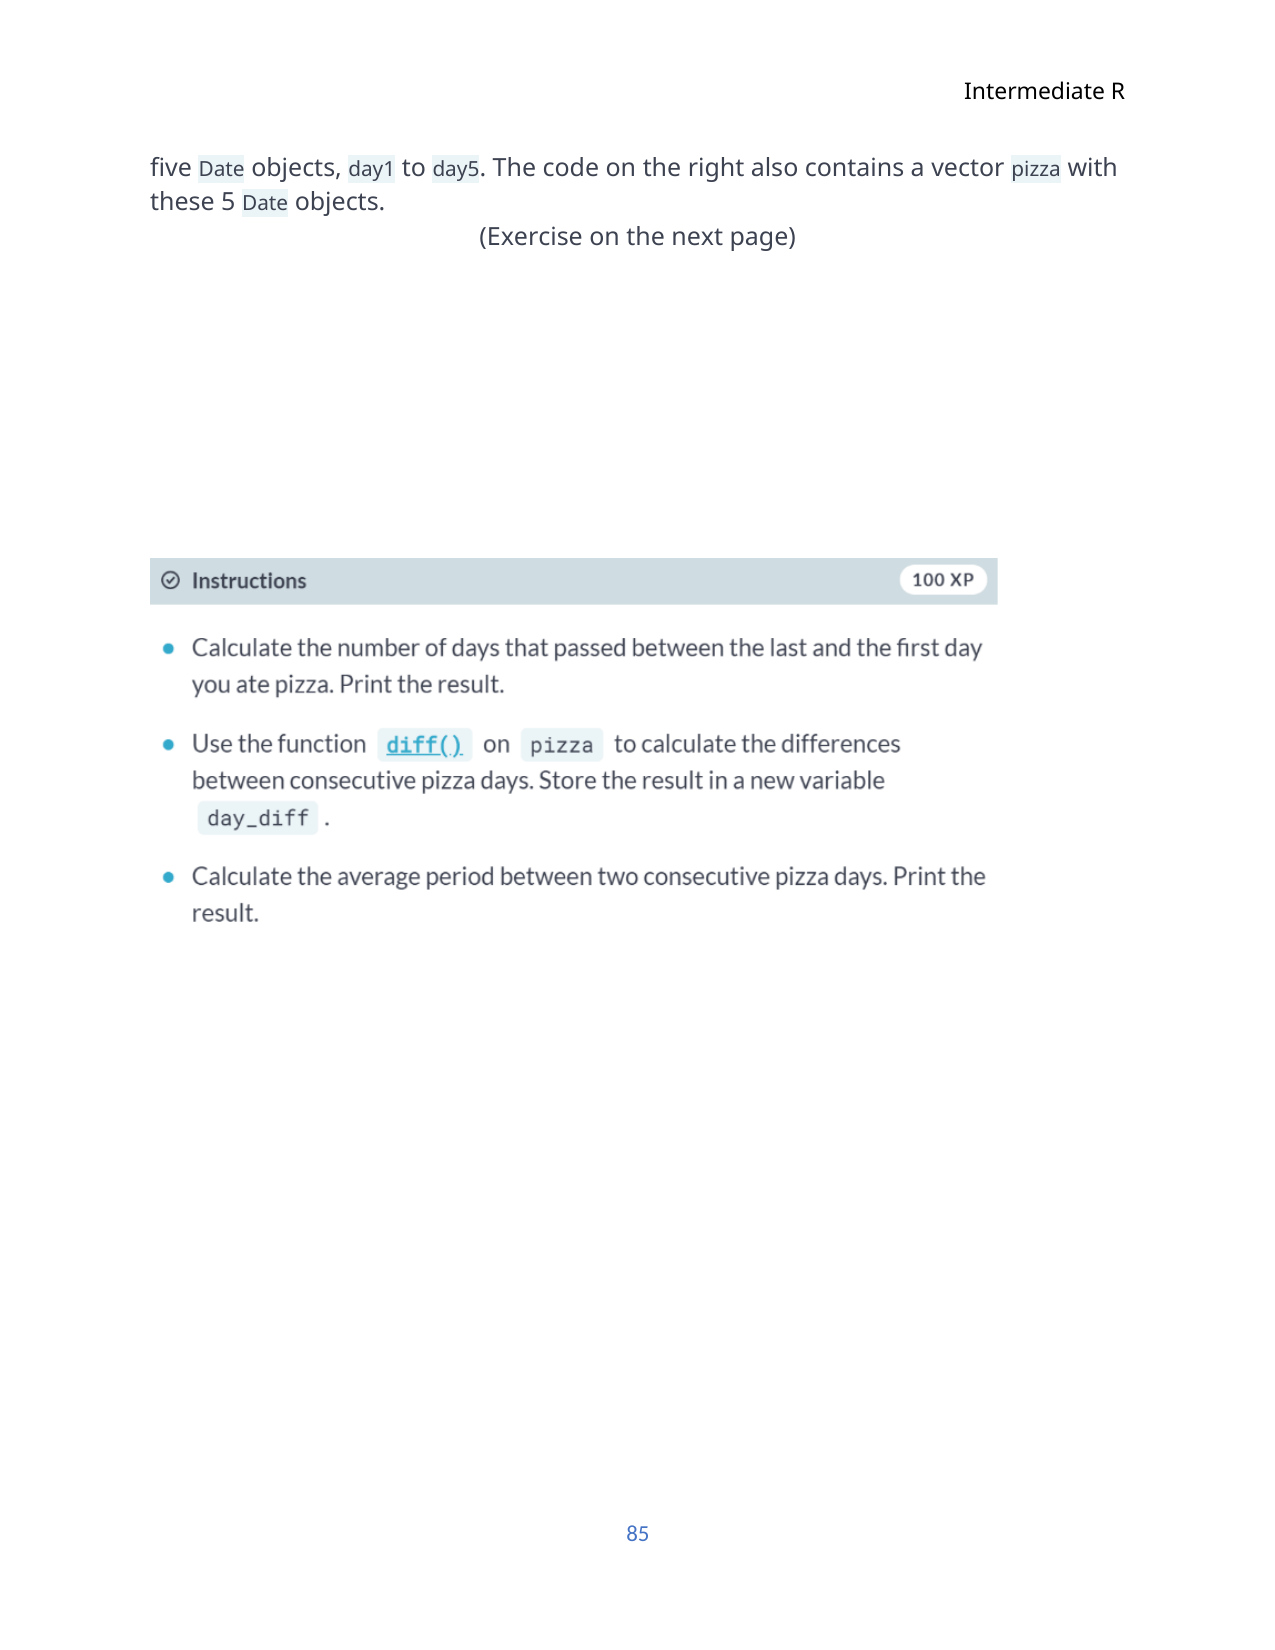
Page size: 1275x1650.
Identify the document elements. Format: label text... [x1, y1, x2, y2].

picture [150, 558, 998, 933]
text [150, 150, 1125, 218]
text (Exercise on the next page) [150, 218, 1125, 252]
